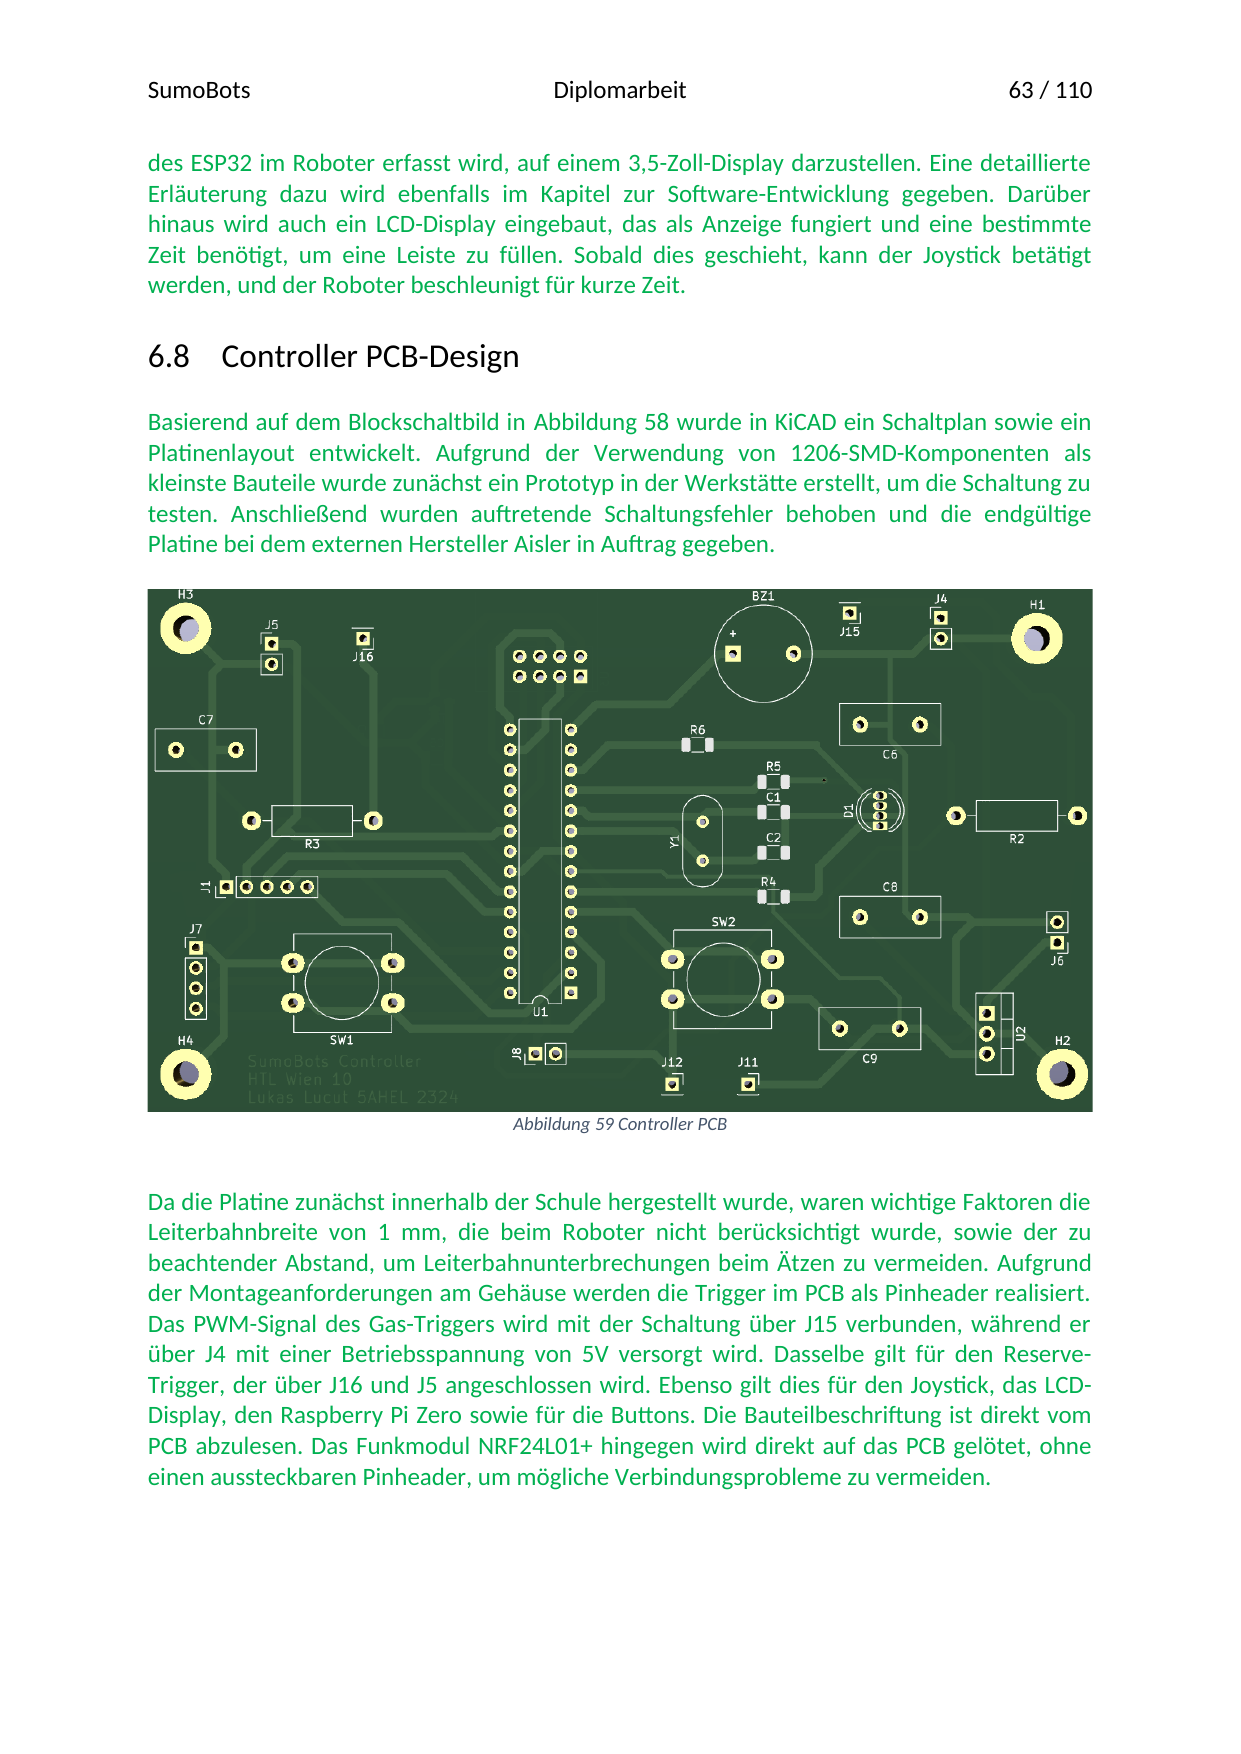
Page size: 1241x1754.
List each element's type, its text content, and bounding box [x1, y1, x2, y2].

subtitle Controller PCB-Design [148, 335, 1093, 376]
text Da die Platine zunächst innerhalb der Schule hergestellt wurde, waren wichtige Faktoren die Leiterbahnbreite von 1 mm, die beim Roboter nicht berücksichtigt wurde, sowie der zu beachtender Abstand, um Leiterbahnunterbrechungen beim Ätzen zu vermeiden. Aufgrund der Montageanforderungen am Gehäuse werden die Trigger im PCB als Pinheader realisiert. Das PWM-Signal des Gas-Triggers wird mit der Schaltung über J15 verbunden, während er über J4 mit einer Betriebsspannung von 5V versorgt wird. Dasselbe gilt für den Reserve-Trigger, der über J16 und J5 angeschlossen wird. Ebenso gilt dies für den Joystick, das LCD-Display, den Raspberry Pi Zero sowie für die Buttons. Die Bauteilbeschriftung ist direkt vom PCB abzulesen. Das Funkmodul NRF24L01+ hingegen wird direkt auf das PCB gelötet, ohne einen aussteckbaren Pinheader, um mögliche Verbindungsprobleme zu vermeiden. [148, 1186, 1093, 1491]
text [148, 148, 1093, 300]
picture [147, 589, 1093, 1112]
text Abbildung 59 Controller PCB [148, 1112, 1093, 1135]
